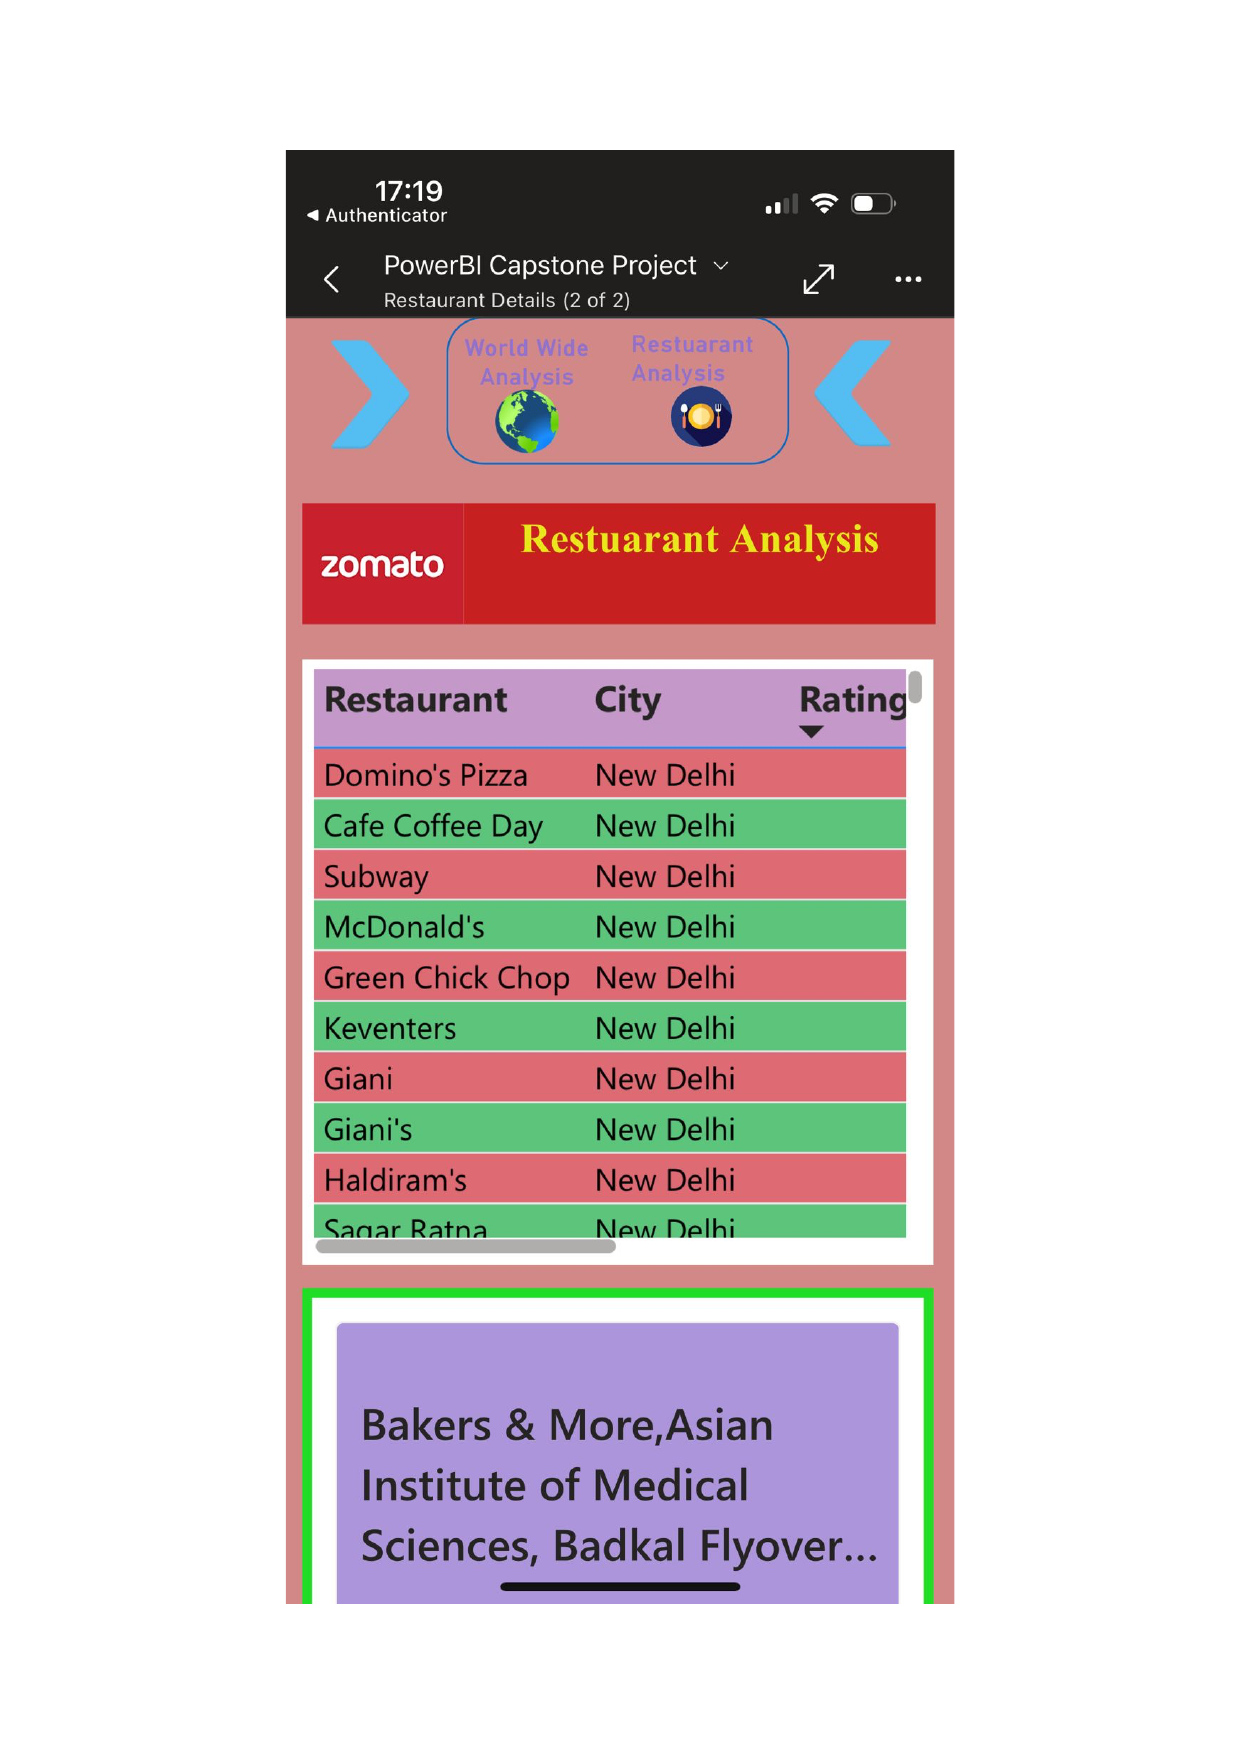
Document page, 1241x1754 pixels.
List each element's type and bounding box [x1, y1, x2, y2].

picture [285, 150, 955, 1604]
